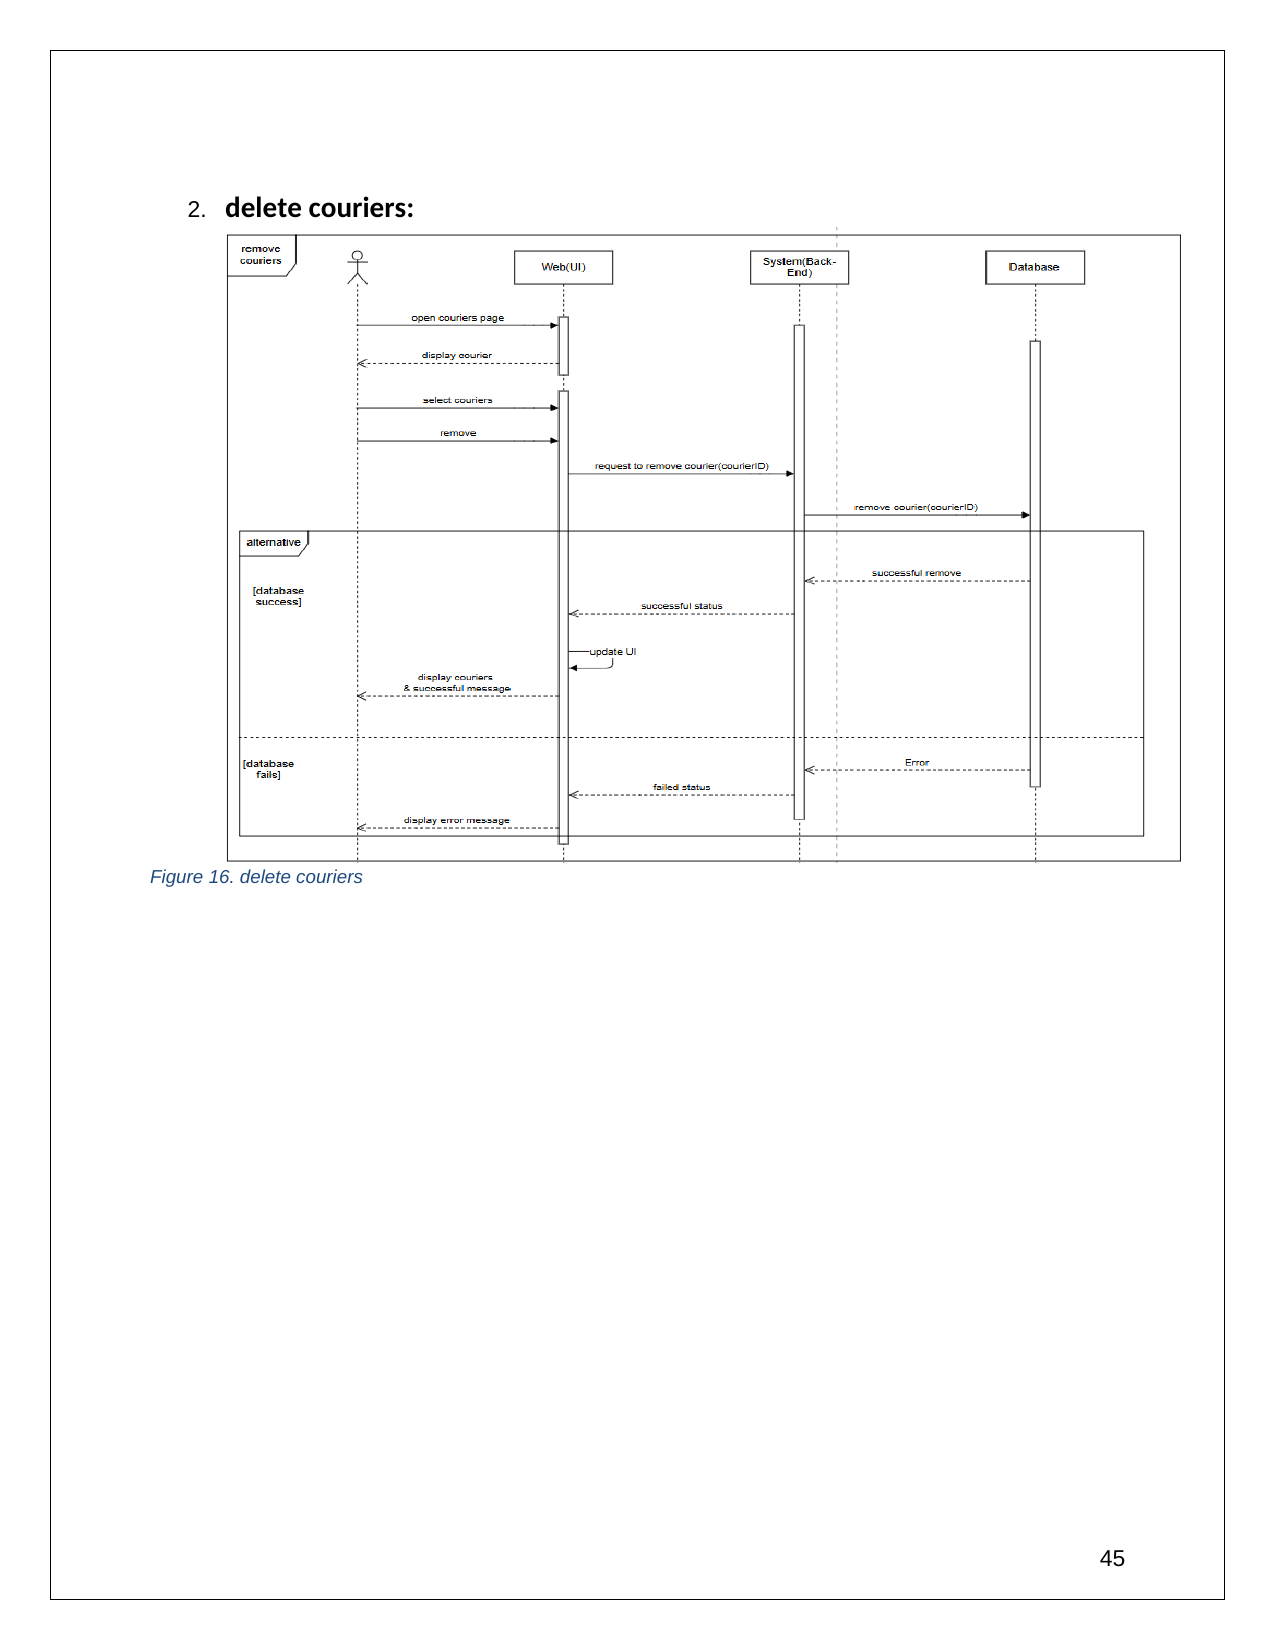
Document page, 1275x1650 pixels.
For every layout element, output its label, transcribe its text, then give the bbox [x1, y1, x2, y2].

text Figure 16. delete couriers [150, 865, 1125, 887]
picture [225, 227, 1200, 863]
